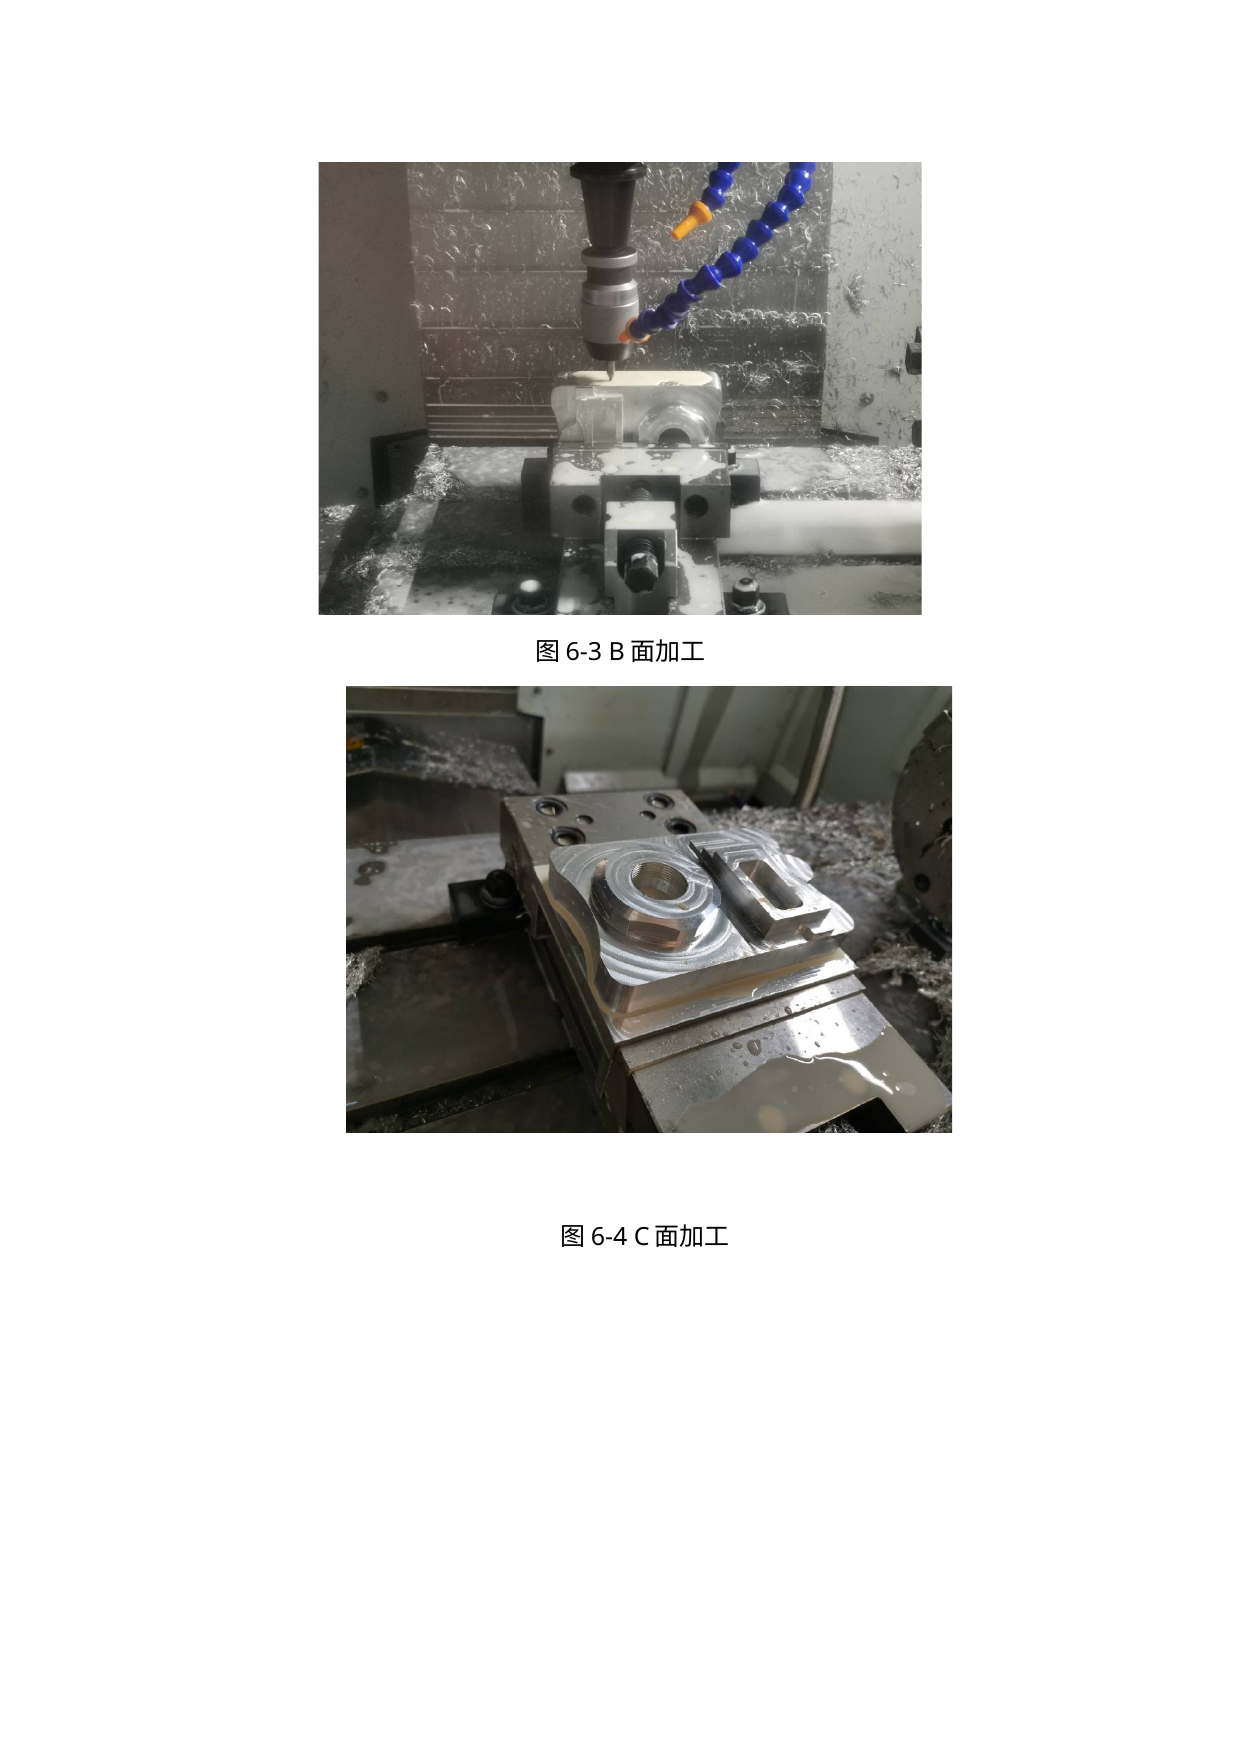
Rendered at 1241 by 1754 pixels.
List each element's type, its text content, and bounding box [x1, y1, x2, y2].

picture [346, 686, 953, 1133]
text 图6-4 C面加工 [187, 1202, 1053, 1267]
picture [318, 162, 922, 615]
text 图6-3 B面加工 [187, 617, 1053, 682]
